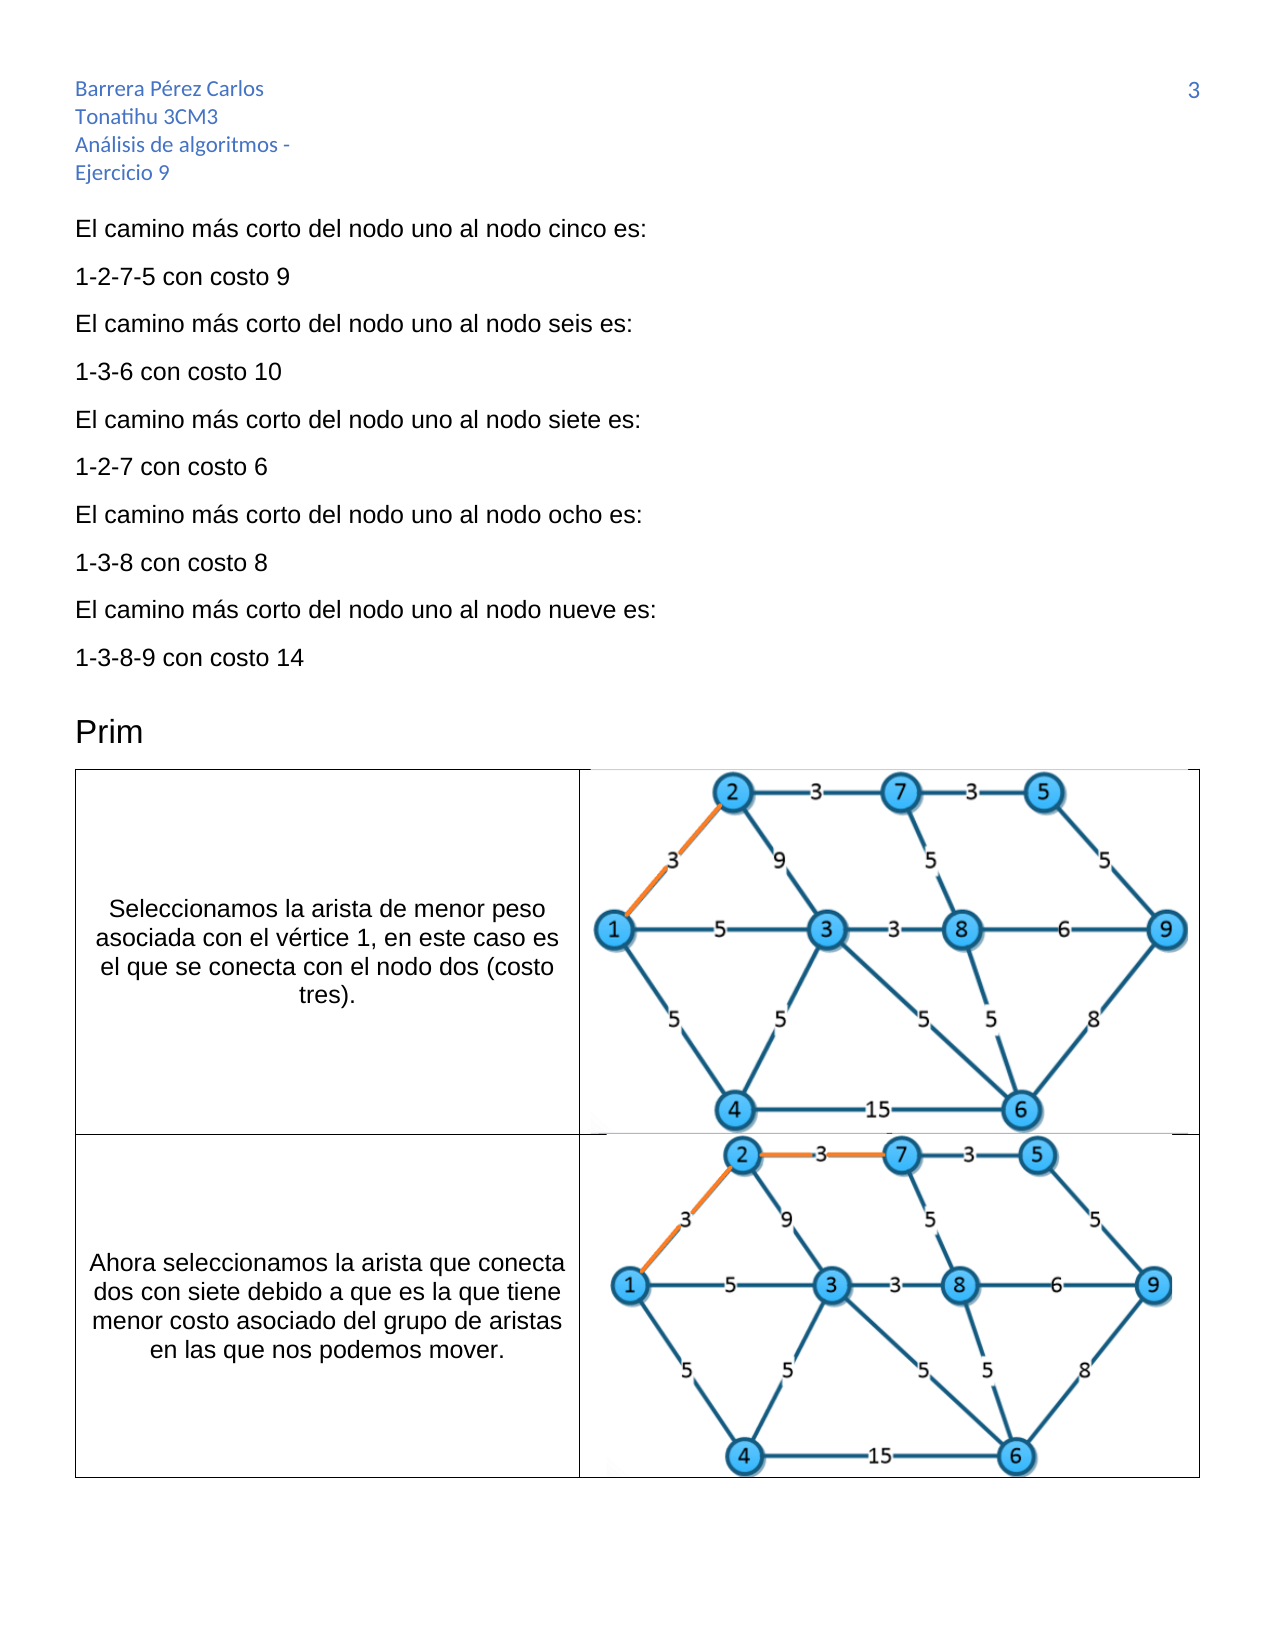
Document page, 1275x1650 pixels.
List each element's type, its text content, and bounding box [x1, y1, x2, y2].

text 1-2-7 con costo 6 [75, 452, 1200, 481]
text El camino más corto del nodo uno al nodo siete es: [75, 405, 1200, 433]
subtitle Prim [75, 712, 1200, 750]
text 1-3-8 con costo 8 [75, 548, 1200, 577]
table_cell Ahora seleccionamos la arista que conecta dos con siete debido a que es la que tiene menor costo asociado del grupo de aristas en las que nos podemos mover. [76, 1135, 579, 1477]
text El camino más corto del nodo uno al nodo seis es: [75, 309, 1200, 338]
text 1-3-8-9 con costo 14 [75, 643, 1200, 672]
text El camino más corto del nodo uno al nodo nueve es: [75, 596, 1200, 624]
table_header [580, 770, 590, 1134]
table_header Seleccionamos la arista de menor peso asociada con el vértice 1, en este caso es el que se conecta con el nodo dos (costo tres). [76, 770, 579, 1134]
table_cell [580, 1135, 606, 1477]
table_cell [1173, 1135, 1199, 1477]
text 1-3-6 con costo 10 [75, 357, 1200, 386]
text 1-2-7-5 con costo 9 [75, 262, 1200, 290]
picture [590, 769, 1189, 1477]
text El camino más corto del nodo uno al nodo cinco es: [75, 214, 1200, 243]
table_header [1189, 770, 1199, 1134]
text El camino más corto del nodo uno al nodo ocho es: [75, 500, 1200, 529]
